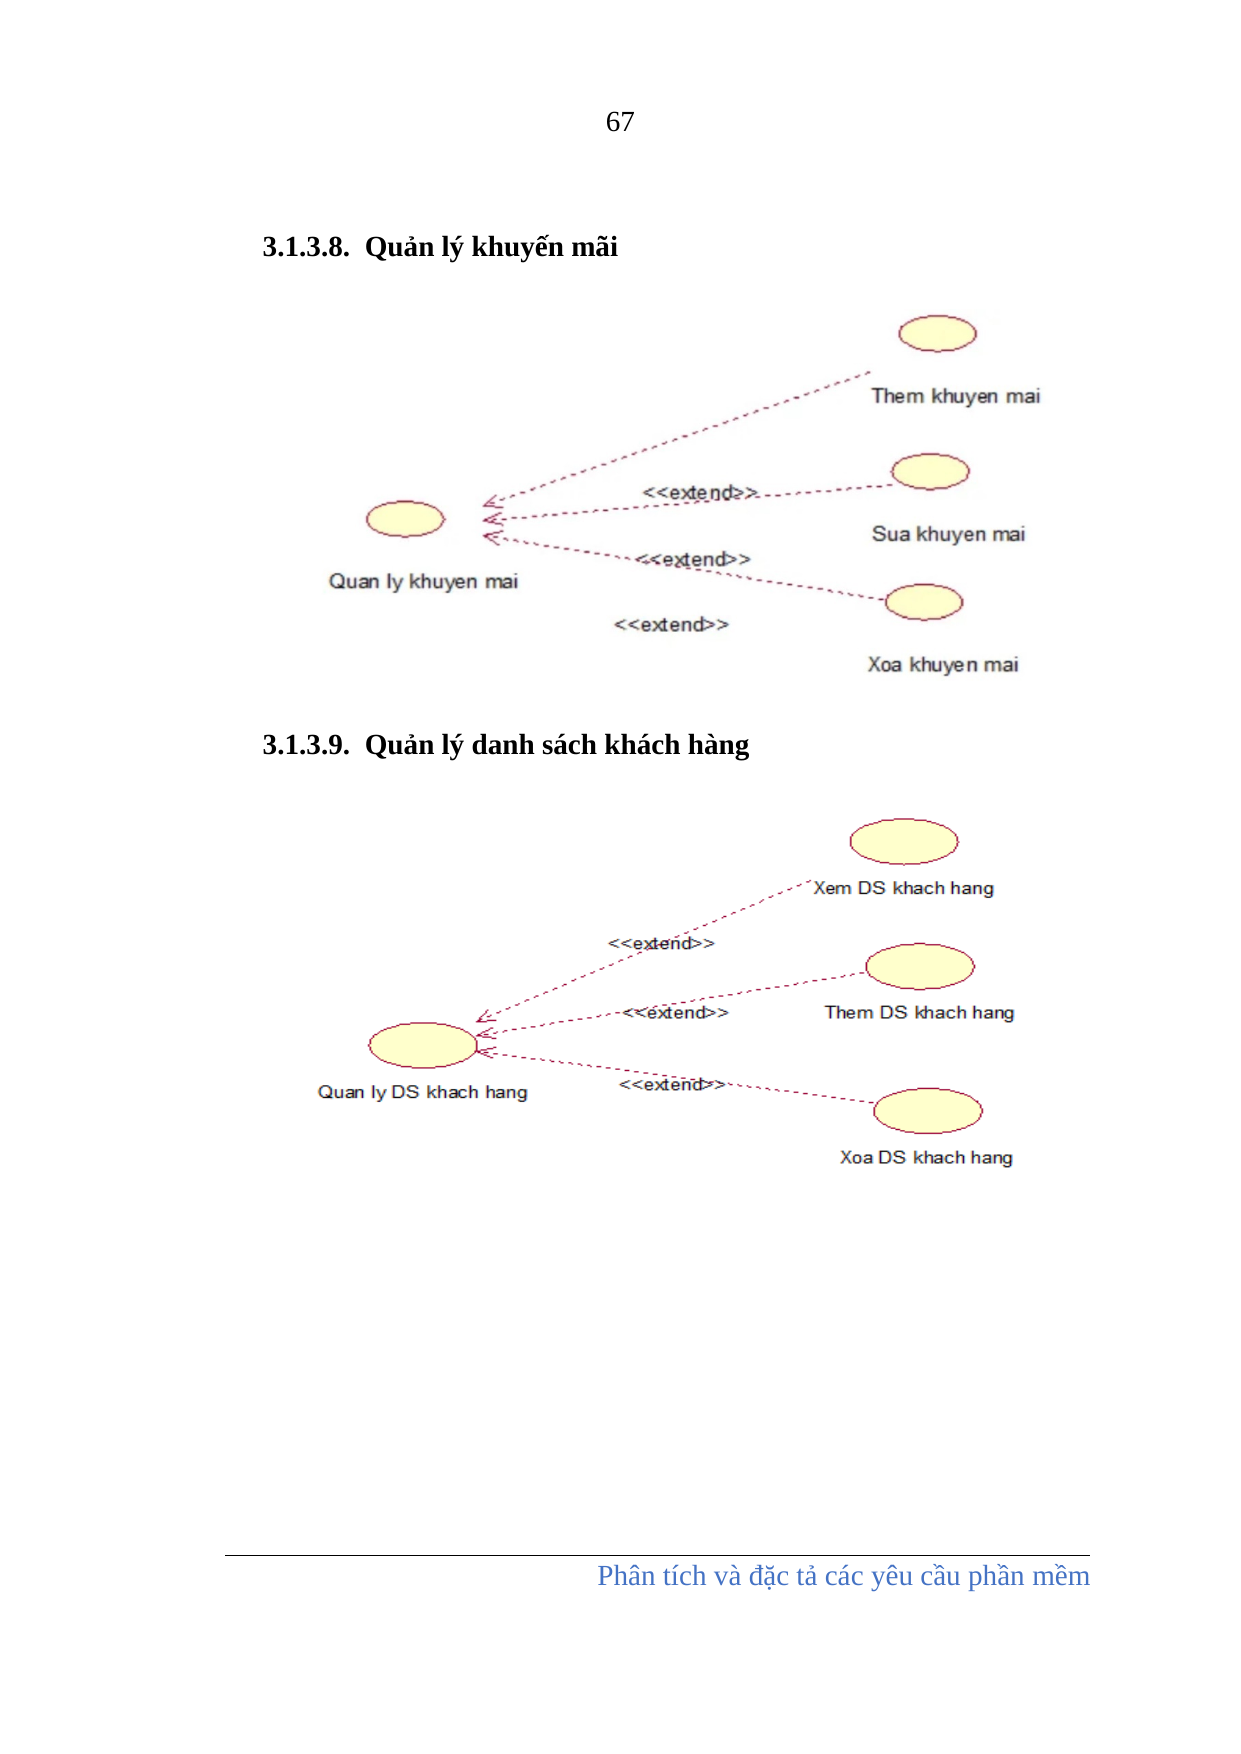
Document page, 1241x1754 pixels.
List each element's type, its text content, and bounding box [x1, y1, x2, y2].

picture [300, 309, 1063, 681]
subtitle Quản lý danh sách khách hàng [262, 727, 1090, 760]
subtitle Quản lý khuyến mãi [262, 229, 1090, 263]
picture [300, 806, 1047, 1174]
